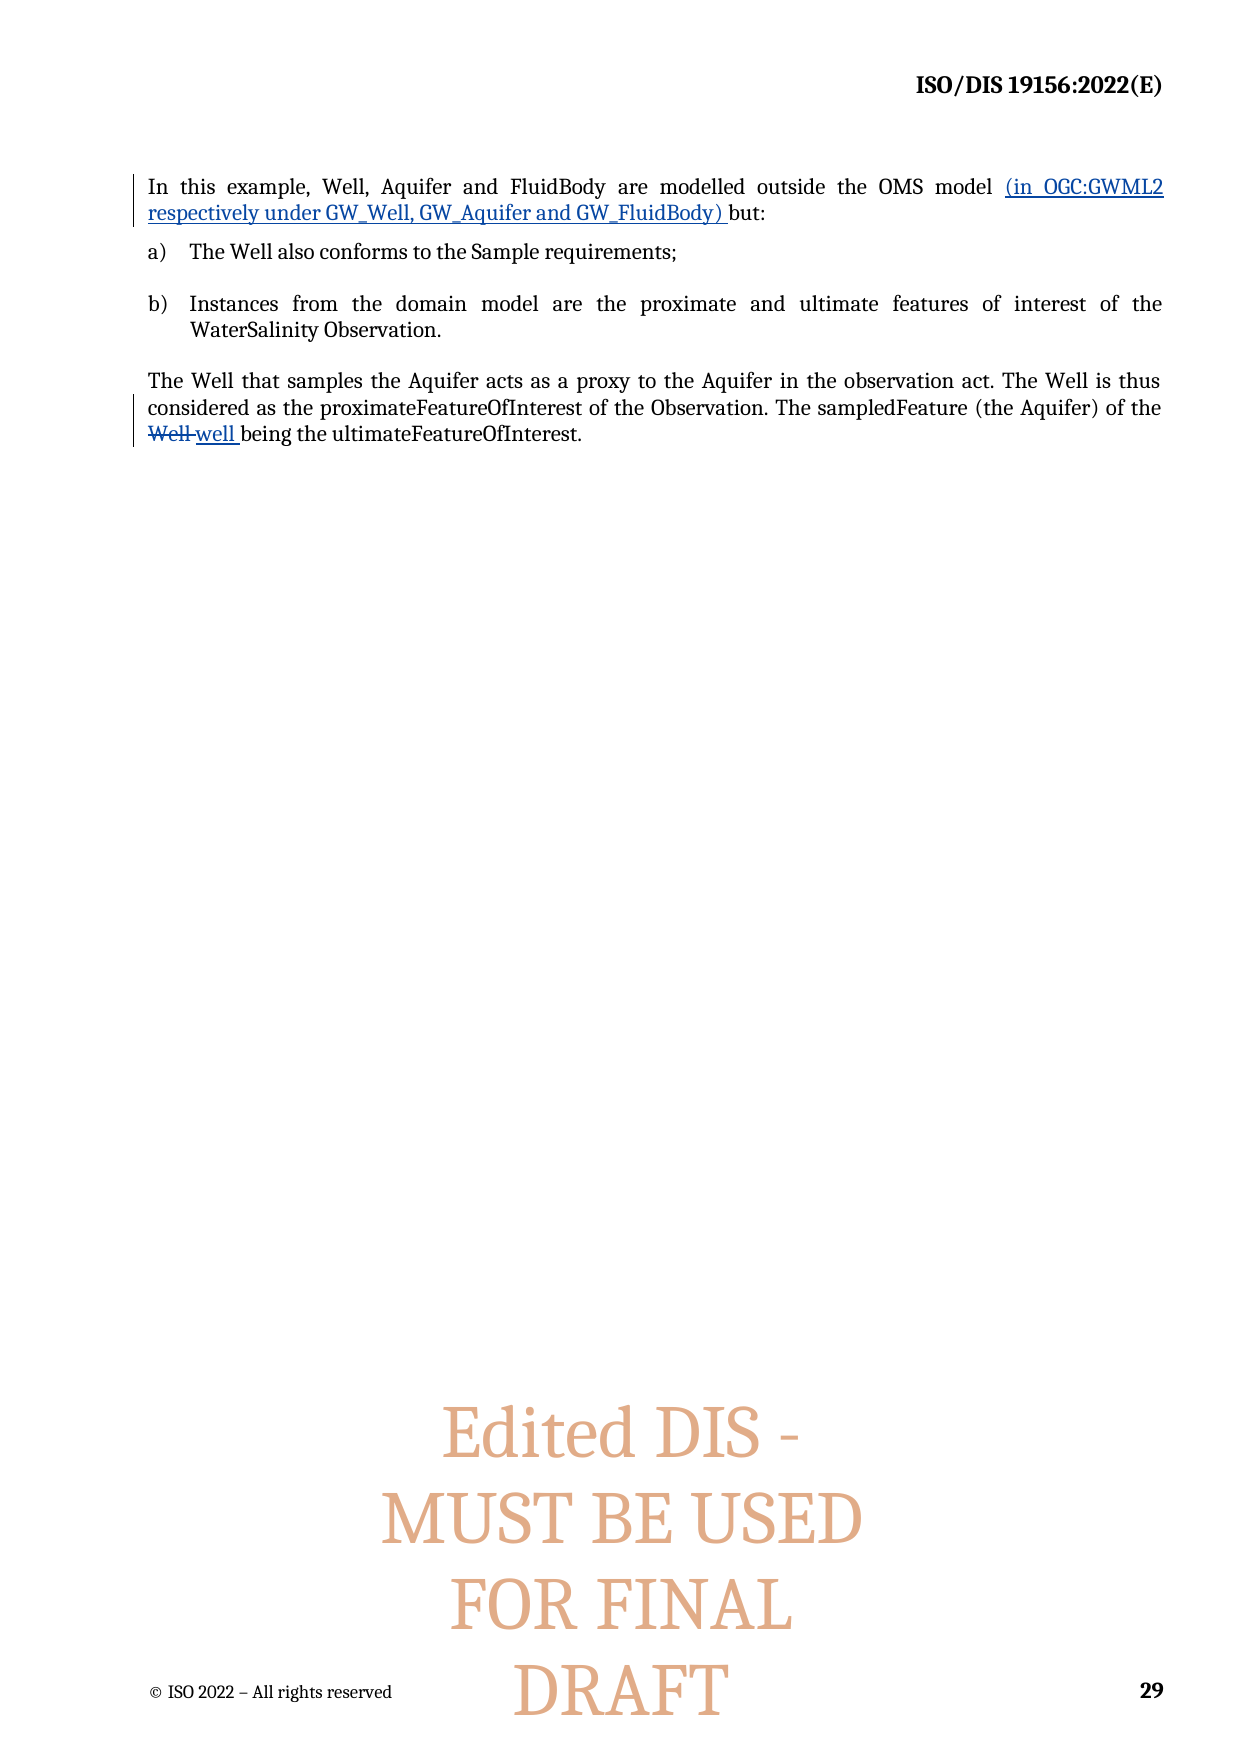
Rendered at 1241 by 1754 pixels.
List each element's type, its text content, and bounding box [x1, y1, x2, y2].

list b) Instances from the domain model are the proximate and ultimate features of interest of the WaterSalinity Observation. [148, 290, 1163, 343]
text In this example, Well, Aquifer and FluidBody are modelled outside the OMS model but: [148, 174, 1163, 227]
list a) The Well also conforms to the Sample requirements; [148, 239, 1163, 265]
text The Well that samples the Aquifer acts as a proxy to the Aquifer in the observation act. The Well is thus considered as the proximateFeatureOfInterest of the Observation. The sampledFeature (the Aquifer) of the being the ultimateFeatureOfInterest. [148, 368, 1163, 447]
